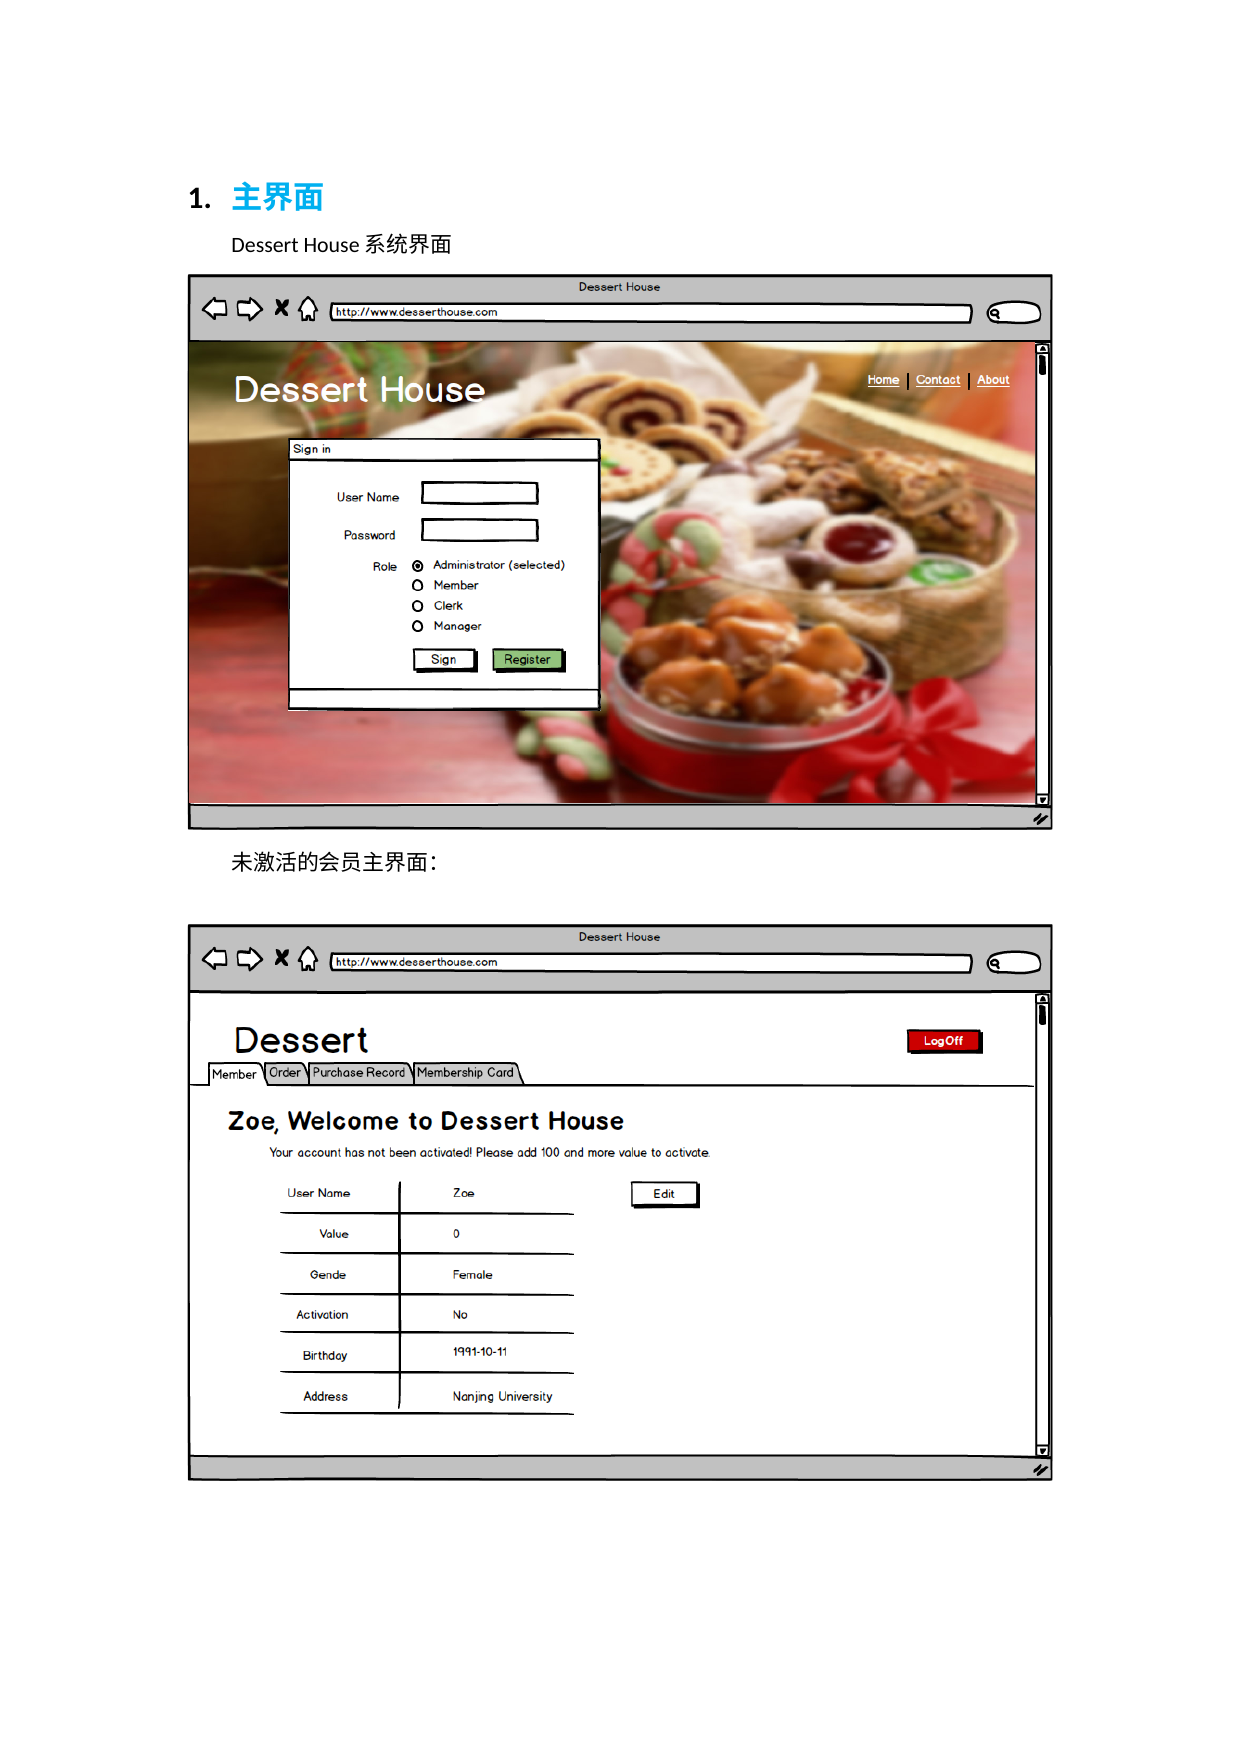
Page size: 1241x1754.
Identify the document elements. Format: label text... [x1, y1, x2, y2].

picture [187, 924, 1053, 1481]
list 主界面 [187, 162, 1053, 227]
list Dessert House 系统界面 [231, 227, 1053, 259]
picture [187, 274, 1053, 830]
list 未激活的会员主界面： [231, 844, 1053, 877]
